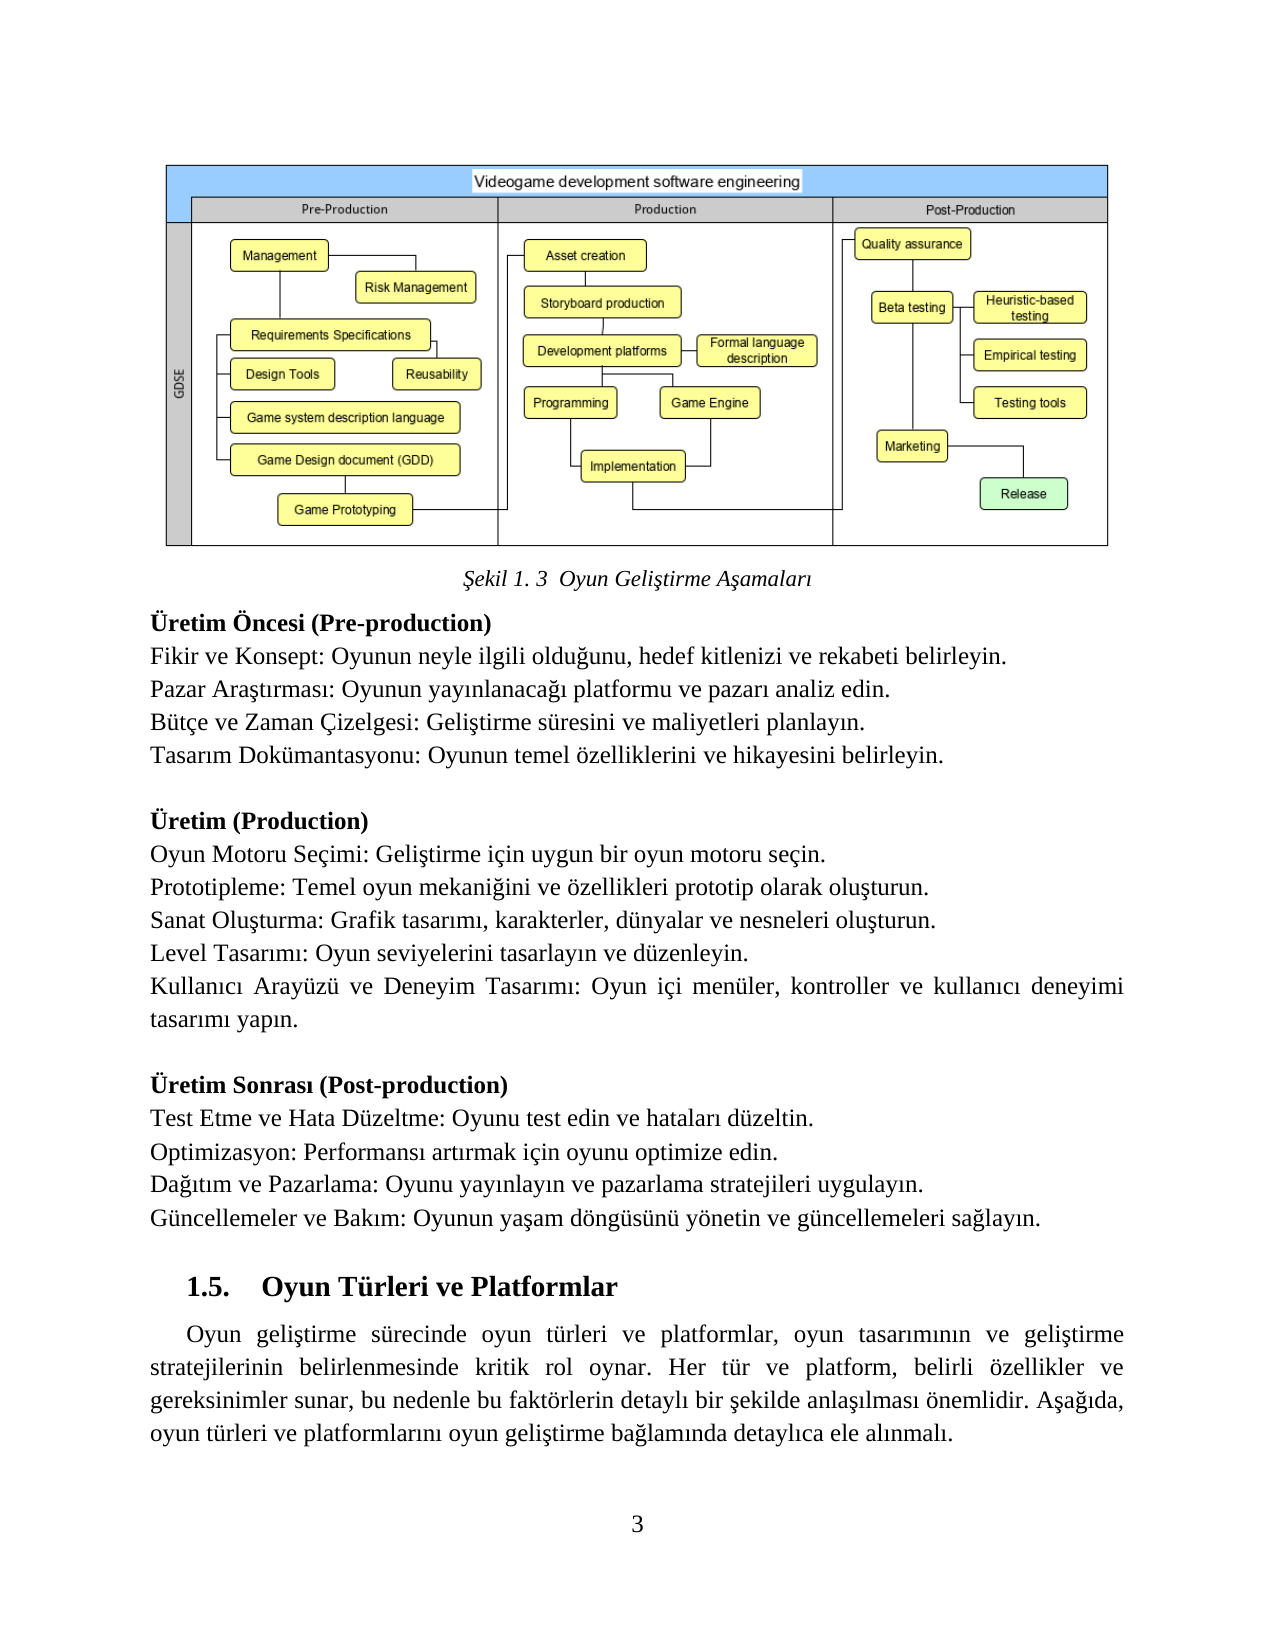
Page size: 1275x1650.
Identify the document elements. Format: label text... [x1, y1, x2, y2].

picture [150, 150, 1124, 562]
text Test Etme ve Hata Düzeltme: Oyunu test edin ve hataları düzeltin. [150, 1103, 1125, 1132]
text Level Tasarımı: Oyun seviyelerini tasarlayın ve düzenleyin. [150, 938, 1125, 967]
text Oyun Motoru Seçimi: Geliştirme için uygun bir oyun motoru seçin. [150, 839, 1125, 868]
text Üretim (Production) [150, 806, 1125, 835]
text Kullanıcı Arayüzü ve Deneyim Tasarımı: Oyun içi menüler, kontroller ve kullanıcı deneyimi tasarımı yapın. [150, 971, 1125, 1033]
text Optimizasyon: Performansı artırmak için oyunu optimize edin. [150, 1137, 1125, 1165]
text Oyun geliştirme sürecinde oyun türleri ve platformlar, oyun tasarımının ve geliştirme stratejilerinin belirlenmesinde kritik rol oynar. Her tür ve platform, belirli özellikler ve gereksinimler sunar, bu nedenle bu faktörlerin detaylı bir şekilde anlaşılması önemlidir. Aşağıda, oyun türleri ve platformlarını oyun geliştirme bağlamında detaylıca ele alınmalı. [150, 1319, 1125, 1447]
text Üretim Sonrası (Post-production) [150, 1071, 1125, 1099]
text Sanat Oluşturma: Grafik tasarımı, karakterler, dünyalar ve nesneleri oluşturun. [150, 905, 1125, 934]
text Şekil 1. 3 Oyun Geliştirme Aşamaları [150, 566, 1125, 592]
text Tasarım Dokümantasyonu: Oyunun temel özelliklerini ve hikayesini belirleyin. [150, 740, 1125, 769]
text Üretim Öncesi (Pre-production) [150, 608, 1125, 637]
text Pazar Araştırması: Oyunun yayınlanacağı platformu ve pazarı analiz edin. [150, 674, 1125, 703]
text Güncellemeler ve Bakım: Oyunun yaşam döngüsünü yönetin ve güncellemeleri sağlayın. [150, 1203, 1125, 1231]
text Prototipleme: Temel oyun mekaniğini ve özellikleri prototip olarak oluşturun. [150, 872, 1125, 901]
text Oyun Türleri ve Platformlar [186, 1269, 1125, 1302]
text Bütçe ve Zaman Çizelgesi: Geliştirme süresini ve maliyetleri planlayın. [150, 707, 1125, 736]
text Fikir ve Konsept: Oyunun neyle ilgili olduğunu, hedef kitlenizi ve rekabeti belirleyin. [150, 641, 1125, 670]
text Dağıtım ve Pazarlama: Oyunu yayınlayın ve pazarlama stratejileri uygulayın. [150, 1169, 1125, 1198]
